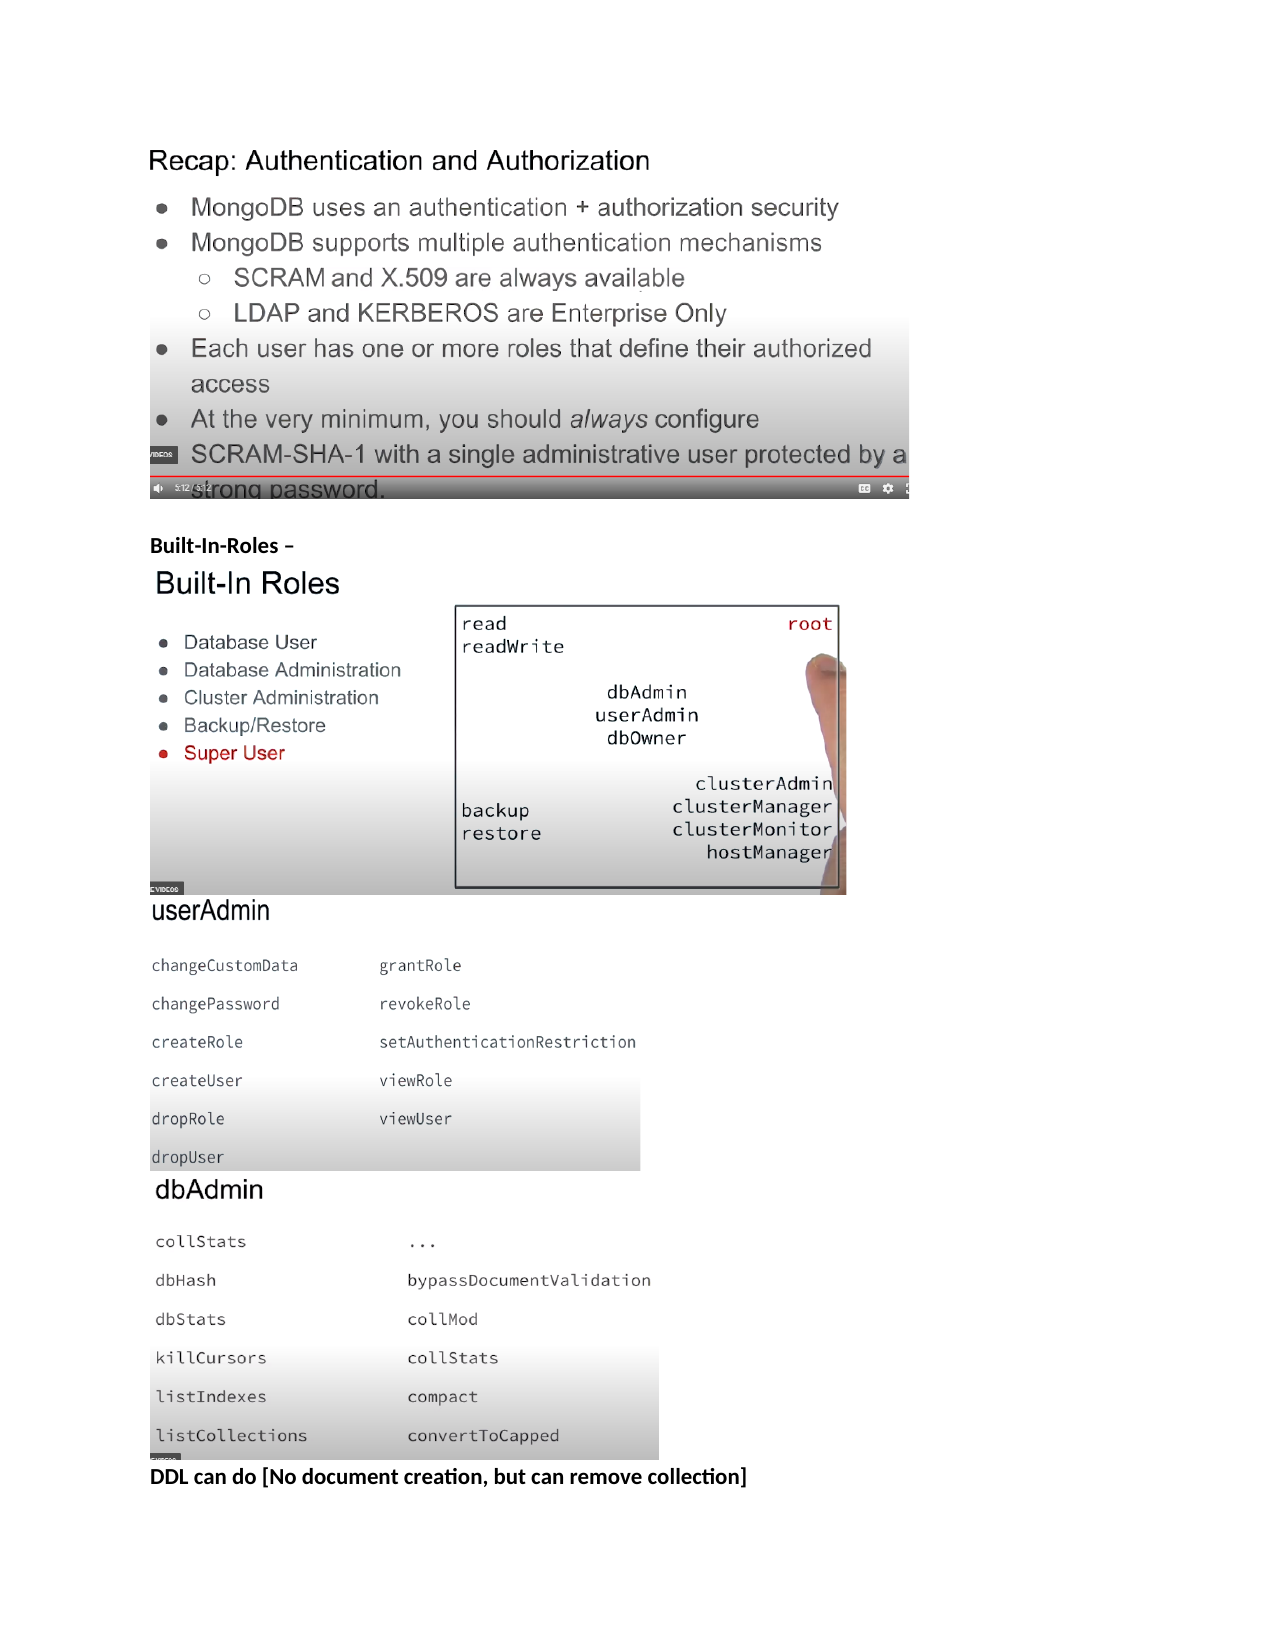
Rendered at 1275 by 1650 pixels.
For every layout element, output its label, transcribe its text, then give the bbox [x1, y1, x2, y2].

picture [150, 150, 910, 499]
text DDL can do [No document creation, but can remove collection] [150, 1462, 1125, 1490]
picture [150, 561, 847, 895]
picture [150, 896, 641, 1171]
text Built-In-Roles – [150, 531, 1125, 559]
picture [150, 1172, 659, 1460]
